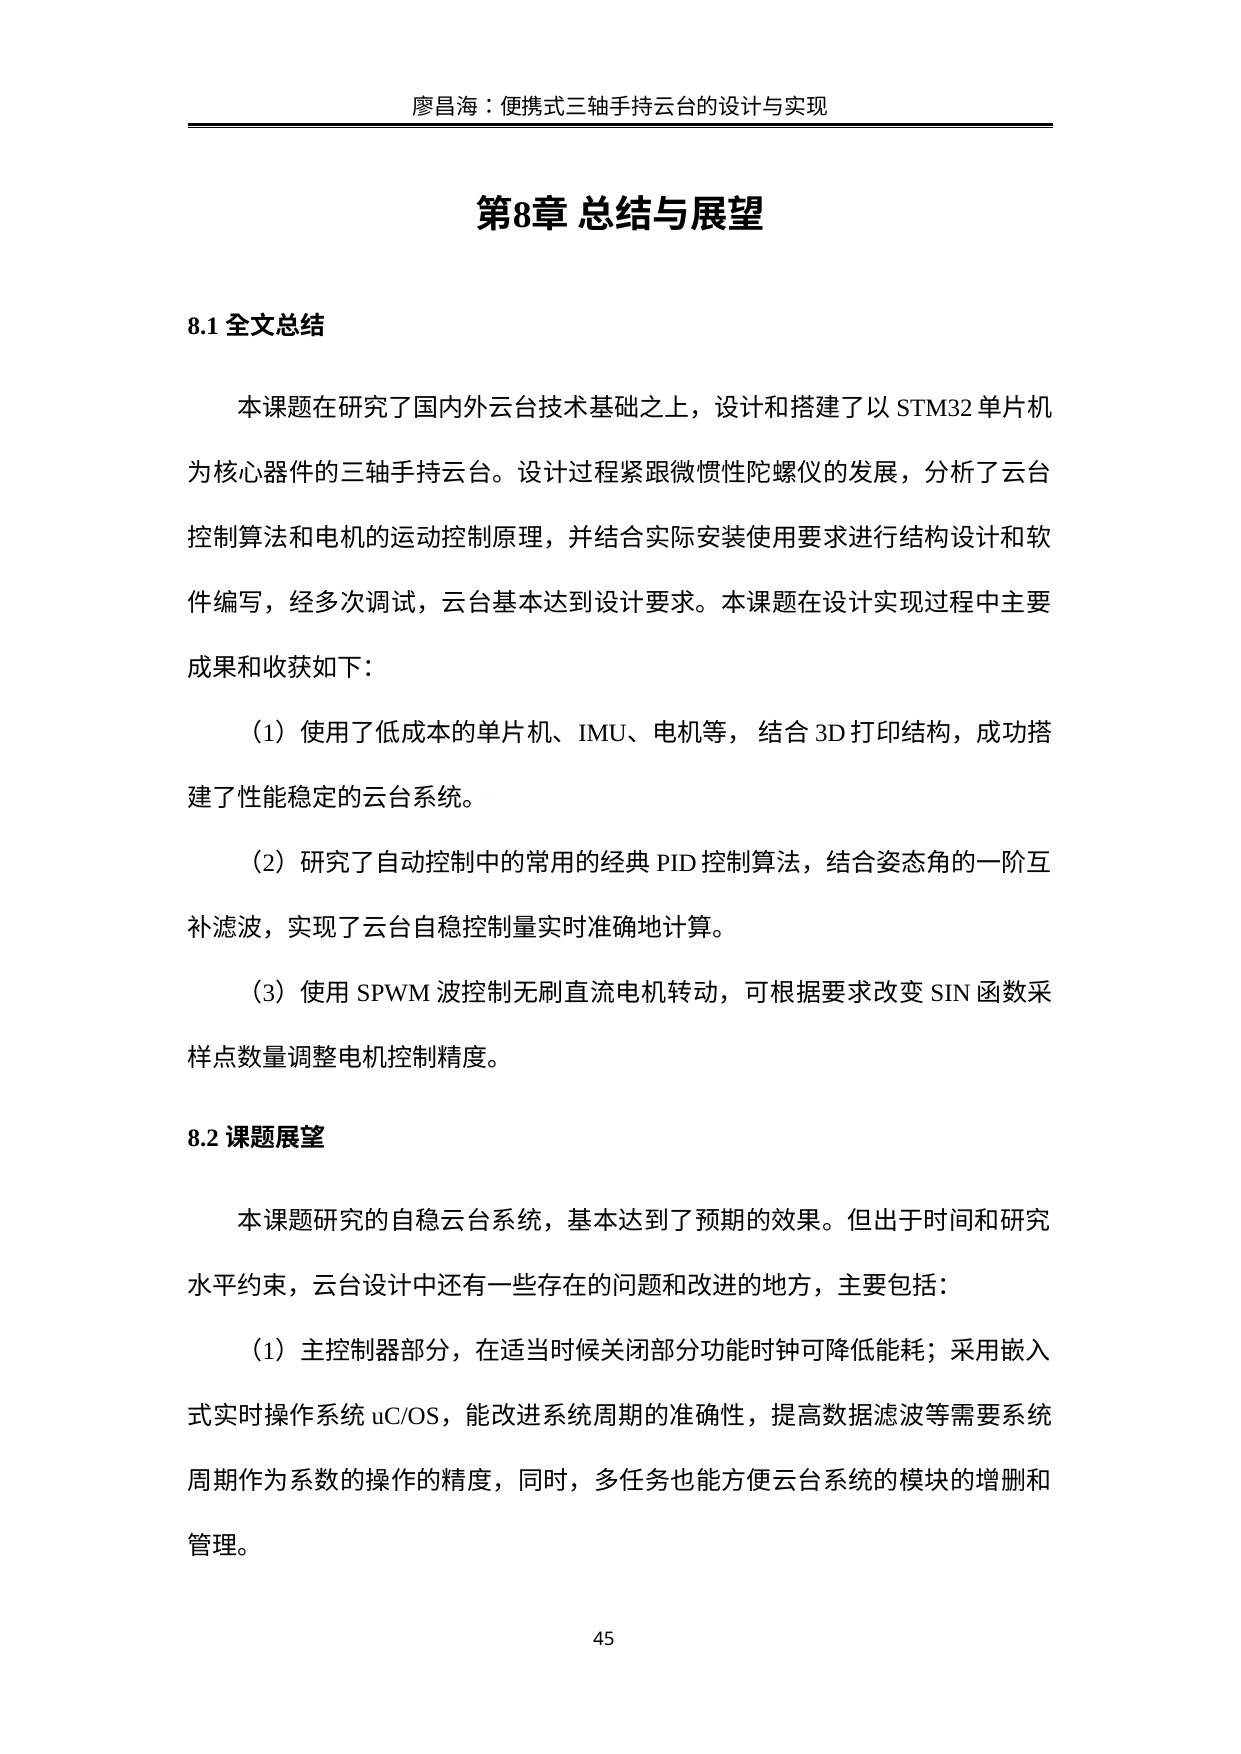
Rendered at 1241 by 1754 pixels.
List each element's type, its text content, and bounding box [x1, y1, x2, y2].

subtitle 课题展望 [187, 1104, 1053, 1169]
list 使用SPWM波控制无刷直流电机转动，可根据要求改变SIN函数采样点数量调整电机控制精度。 [187, 958, 1053, 1088]
text 本课题在研究了国内外云台技术基础之上，设计和搭建了以STM32单片机为核心器件的三轴手持云台。设计过程紧跟微惯性陀螺仪的发展，分析了云台控制算法和电机的运动控制原理，并结合实际安装使用要求进行结构设计和软件编写，经多次调试，云台基本达到设计要求。本课题在设计实现过程中主要成果和收获如下： [187, 373, 1053, 698]
subtitle 总结与展望 [187, 178, 1053, 243]
subtitle 全文总结 [187, 292, 1053, 357]
list 研究了自动控制中的常用的经典PID控制算法，结合姿态角的一阶互补滤波，实现了云台自稳控制量实时准确地计算。 [187, 828, 1053, 958]
text 本课题研究的自稳云台系统，基本达到了预期的效果。但出于时间和研究水平约束，云台设计中还有一些存在的问题和改进的地方，主要包括： [187, 1186, 1053, 1316]
list 主控制器部分，在适当时候关闭部分功能时钟可降低能耗；采用嵌入式实时操作系统uC/OS，能改进系统周期的准确性，提高数据滤波等需要系统周期作为系数的操作的精度，同时，多任务也能方便云台系统的模块的增删和管理。 [187, 1316, 1053, 1576]
list 使用了低成本的单片机、IMU、电机等， 结合3D打印结构，成功搭建了性能稳定的云台系统。 [187, 698, 1053, 828]
